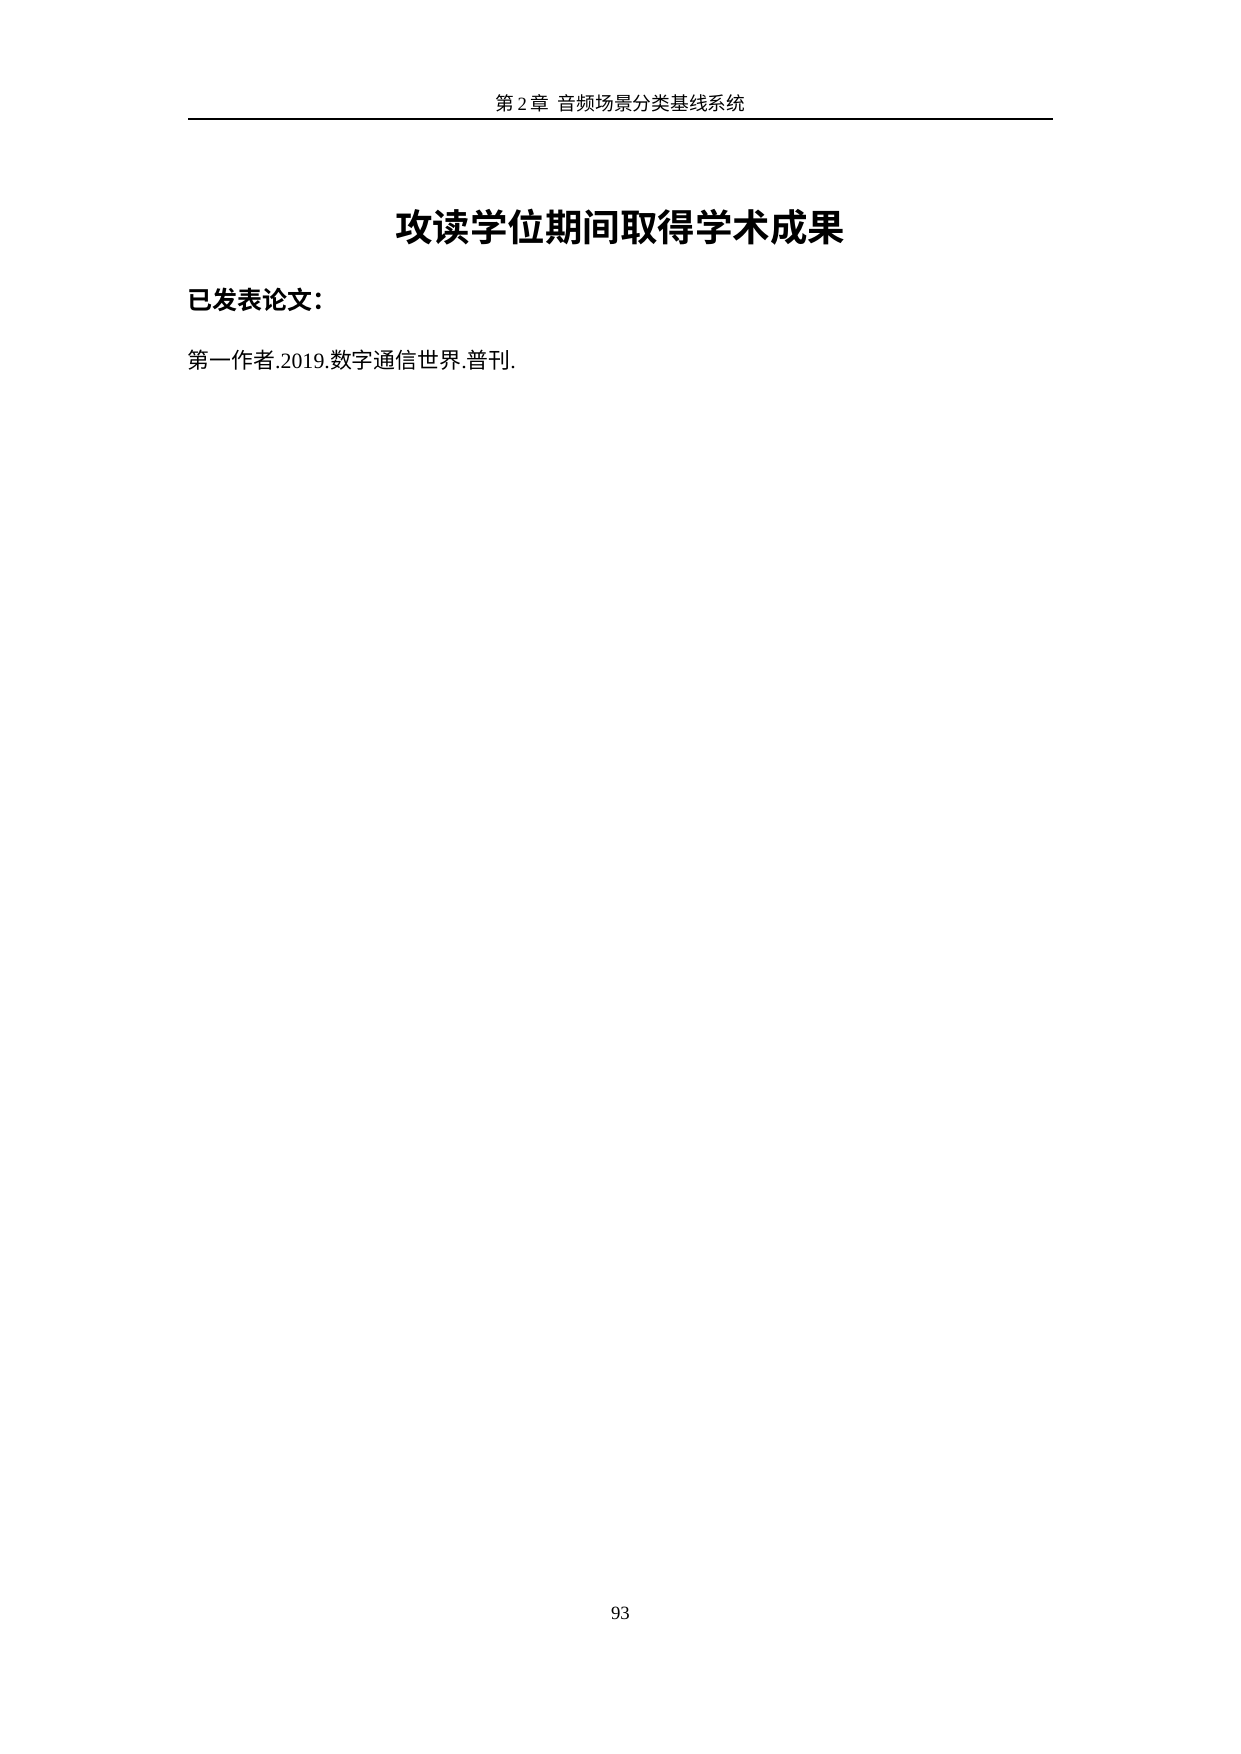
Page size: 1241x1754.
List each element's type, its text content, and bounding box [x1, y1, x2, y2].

text 第一作者.2019.数字通信世界.普刊. [187, 342, 1053, 376]
text 已发表论文： [187, 265, 1053, 333]
subtitle 攻读学位期间取得学术成果 [187, 191, 1053, 258]
